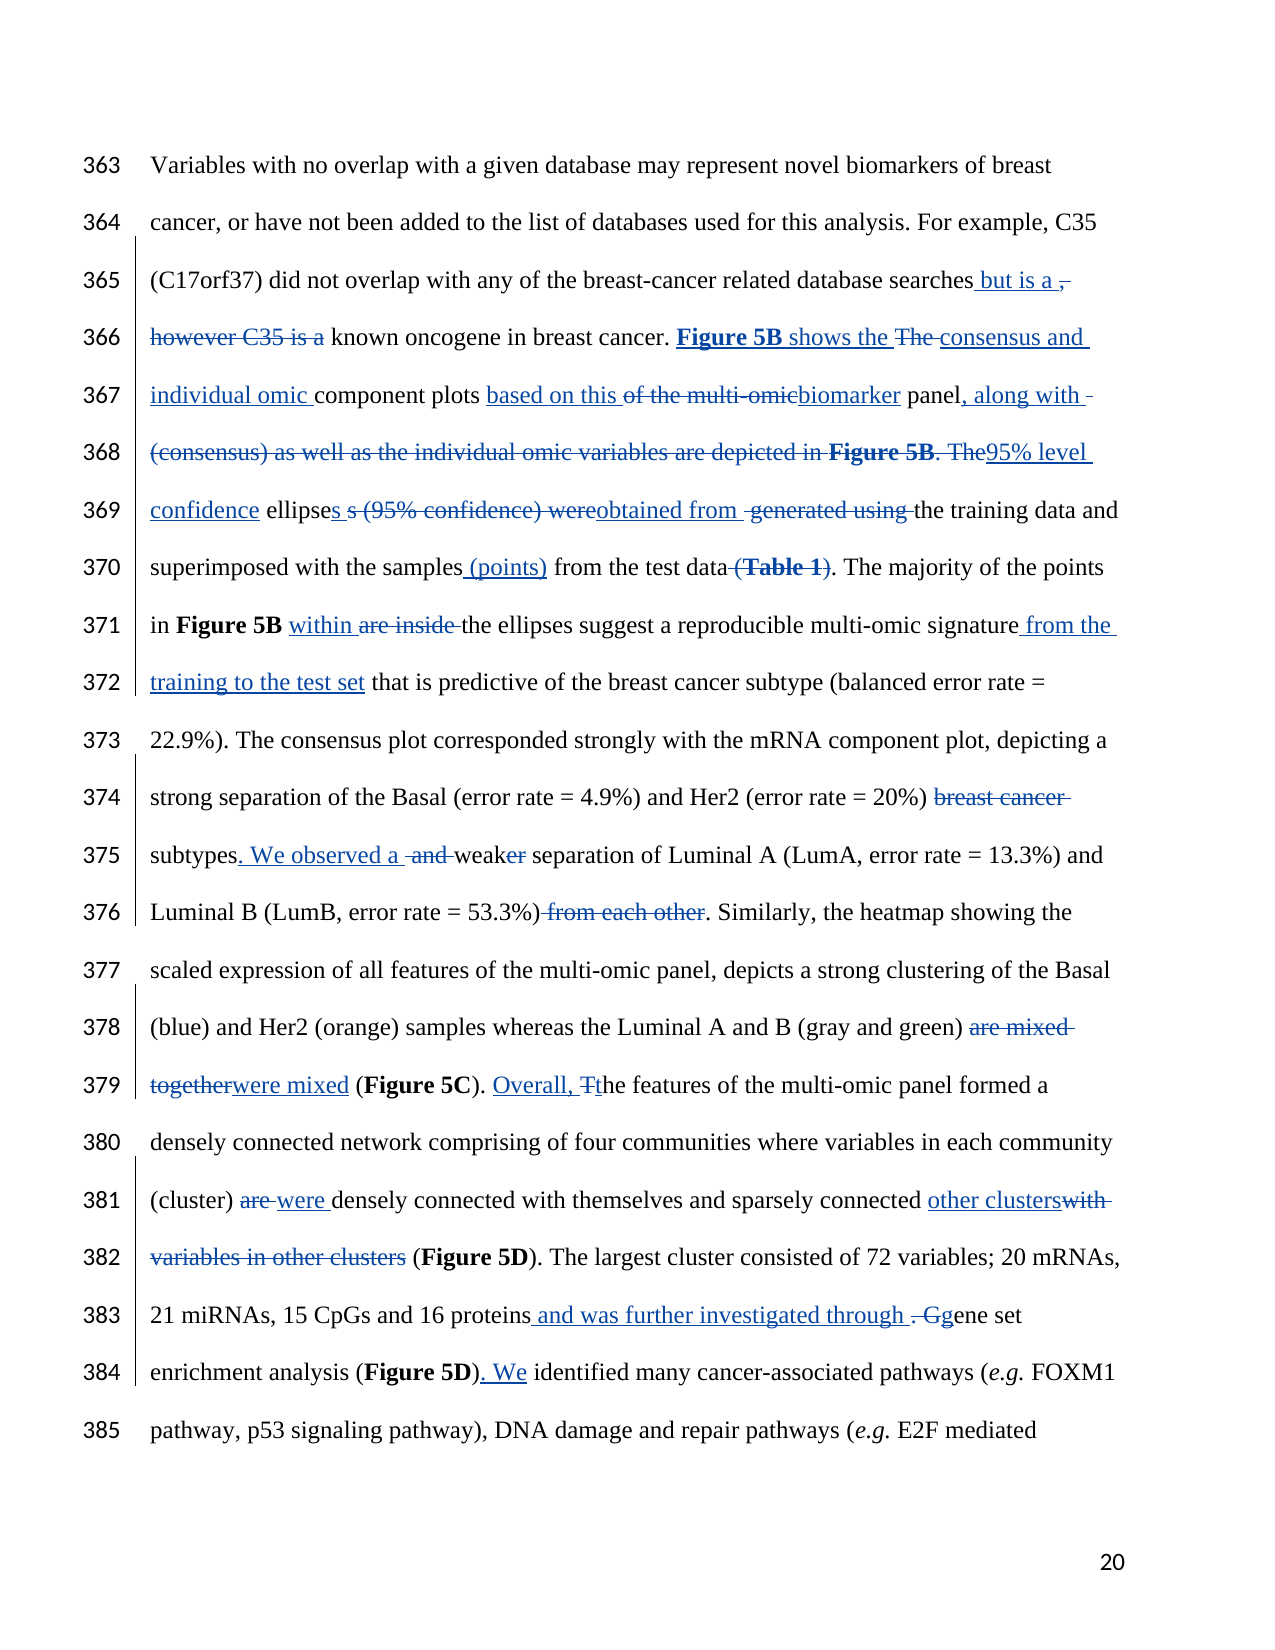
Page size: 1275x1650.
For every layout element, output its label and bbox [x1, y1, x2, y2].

text [150, 150, 1125, 1444]
